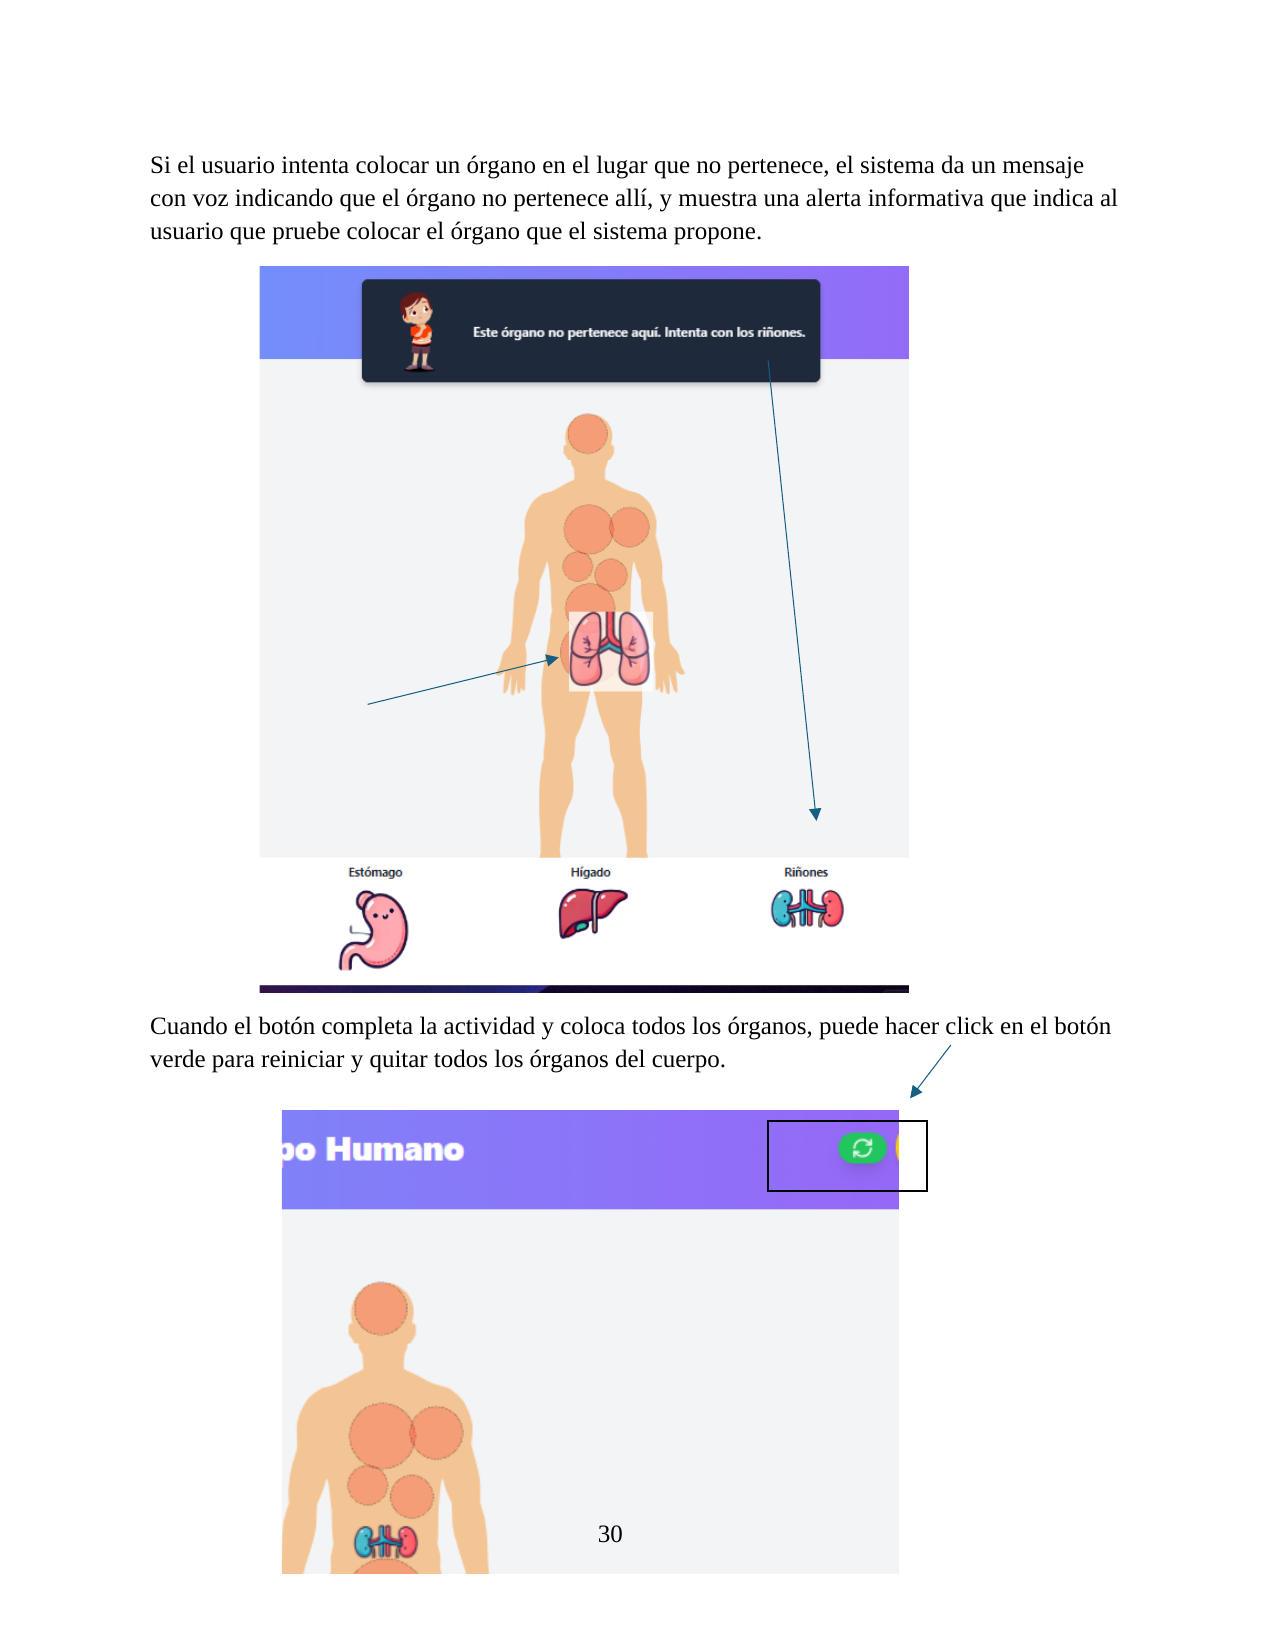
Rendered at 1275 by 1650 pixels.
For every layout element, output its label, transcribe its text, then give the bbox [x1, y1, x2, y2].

picture [281, 1110, 899, 1574]
text Si el usuario intenta colocar un órgano en el lugar que no pertenece, el sistema da un mensaje con voz indicando que el órgano no pertenece allí, y muestra una alerta informativa que indica al usuario que pruebe colocar el órgano que el sistema propone. [150, 150, 1125, 245]
text Cuando el botón completa la actividad y coloca todos los órganos, puede hacer click en el botón verde para reiniciar y quitar todos los órganos del cuerpo. [150, 1011, 1125, 1106]
picture [259, 266, 909, 993]
picture [769, 1122, 899, 1190]
